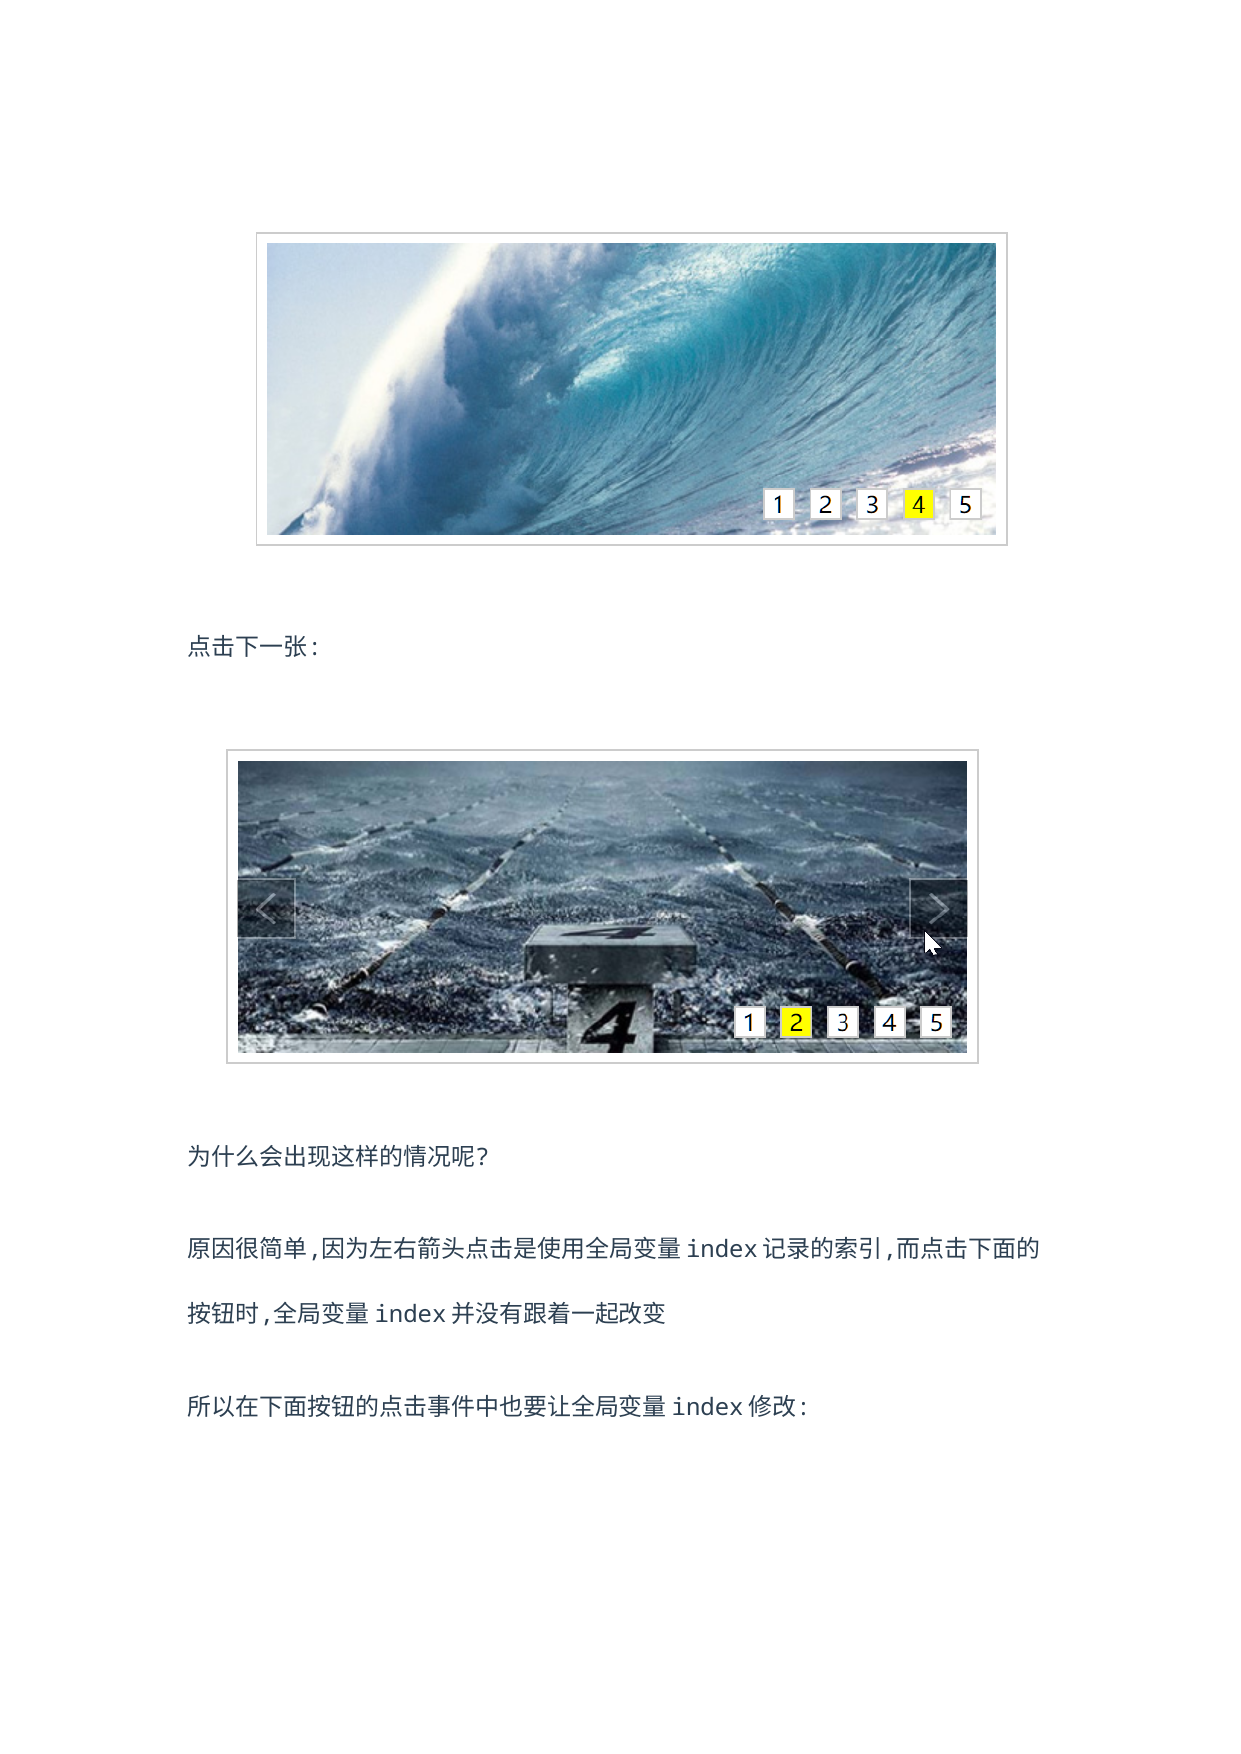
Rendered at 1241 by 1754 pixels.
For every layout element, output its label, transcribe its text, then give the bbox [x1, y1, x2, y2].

text 点击下一张: [187, 612, 1053, 677]
text 为什么会出现这样的情况呢? [187, 1122, 1053, 1187]
picture [187, 706, 1053, 1093]
text 所以在下面按钮的点击事件中也要让全局变量index修改: [187, 1372, 1053, 1437]
text 原因很简单,因为左右箭头点击是使用全局变量index记录的索引,而点击下面的按钮时,全局变量index并没有跟着一起改变 [187, 1214, 1053, 1344]
picture [187, 169, 1053, 577]
